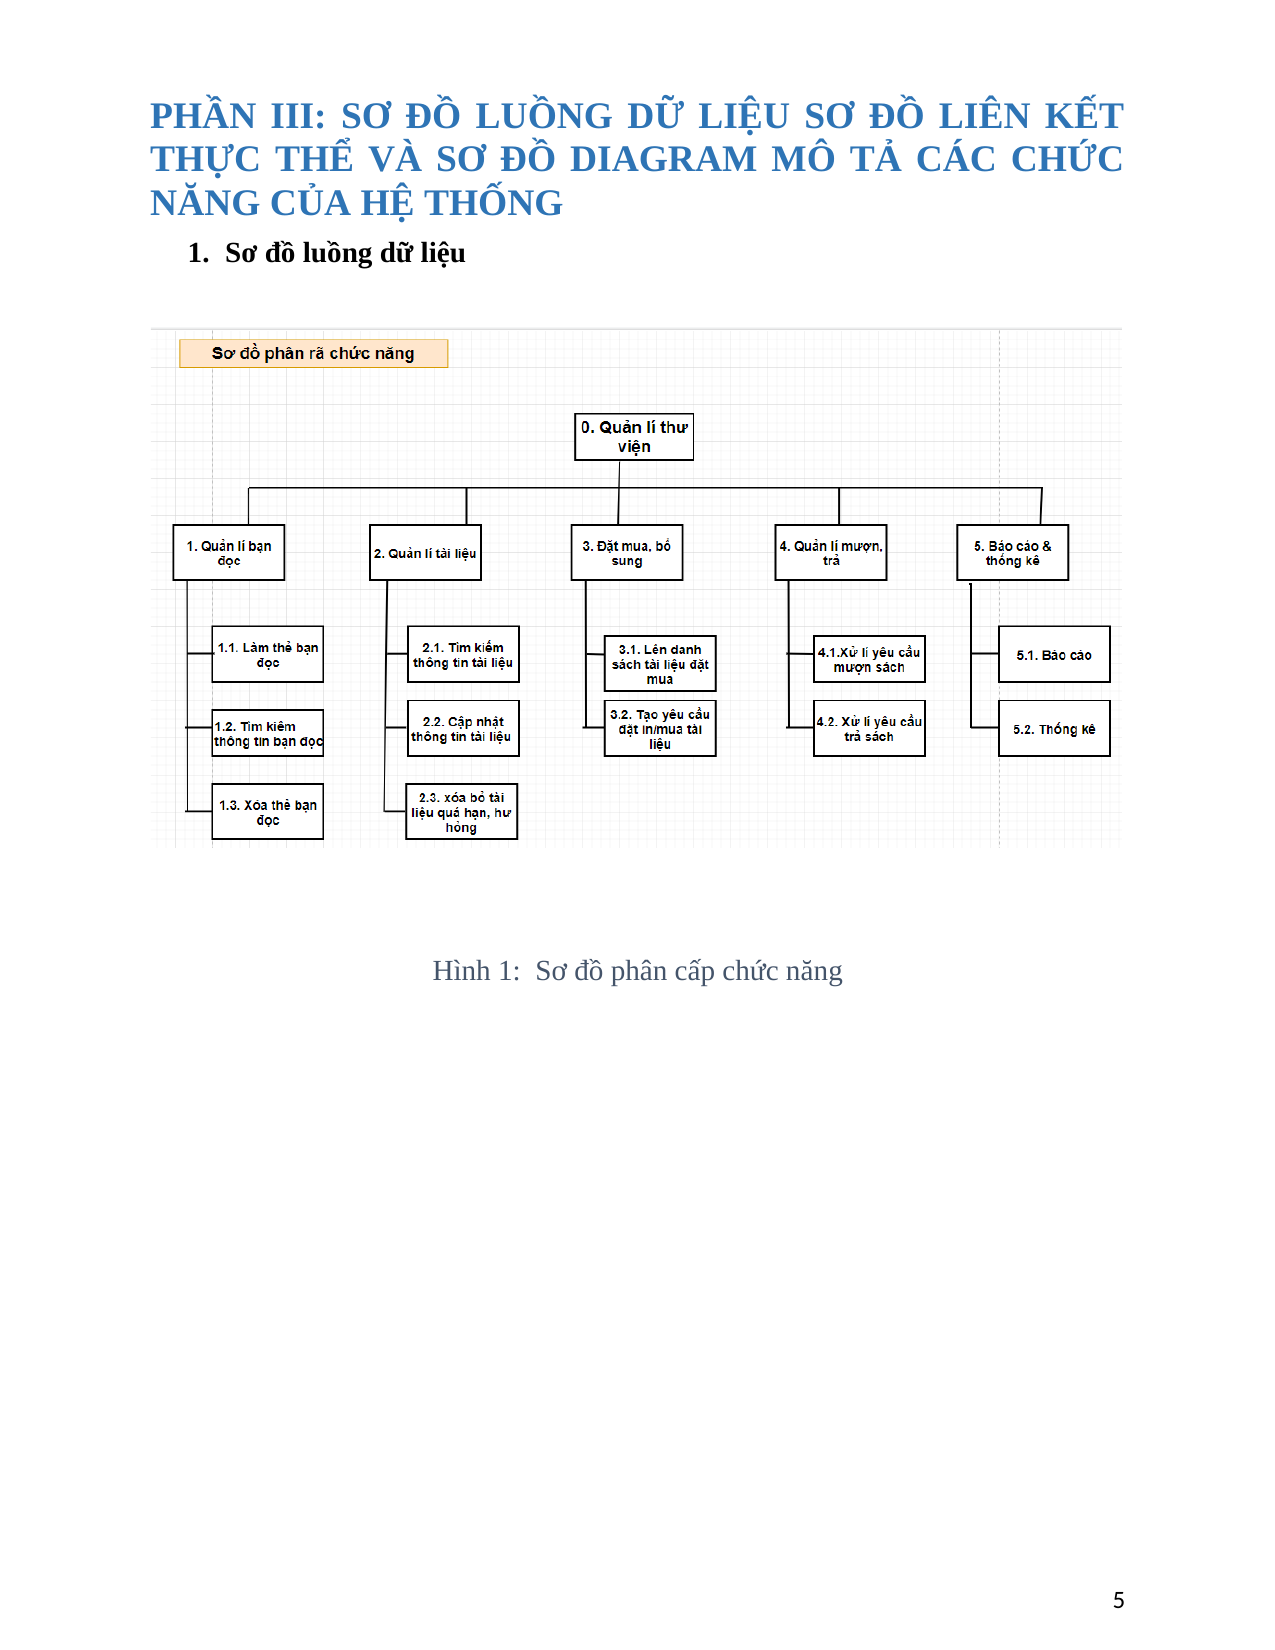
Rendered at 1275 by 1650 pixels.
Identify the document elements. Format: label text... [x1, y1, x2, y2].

picture [150, 327, 1122, 846]
text Hình 1: Sơ đồ phân cấp chức năng [150, 953, 1125, 987]
subtitle PHẦN III: SƠ ĐỒ LUỒNG DỮ LIỆU SƠ ĐỒ LIÊN KẾT THỰC THỂ VÀ SƠ ĐỒ DIAGRAM MÔ TẢ CÁC CHỨC NĂNG CỦA HỆ THỐNG [150, 94, 1125, 223]
list Sơ đồ luồng dữ liệu [187, 236, 1125, 269]
